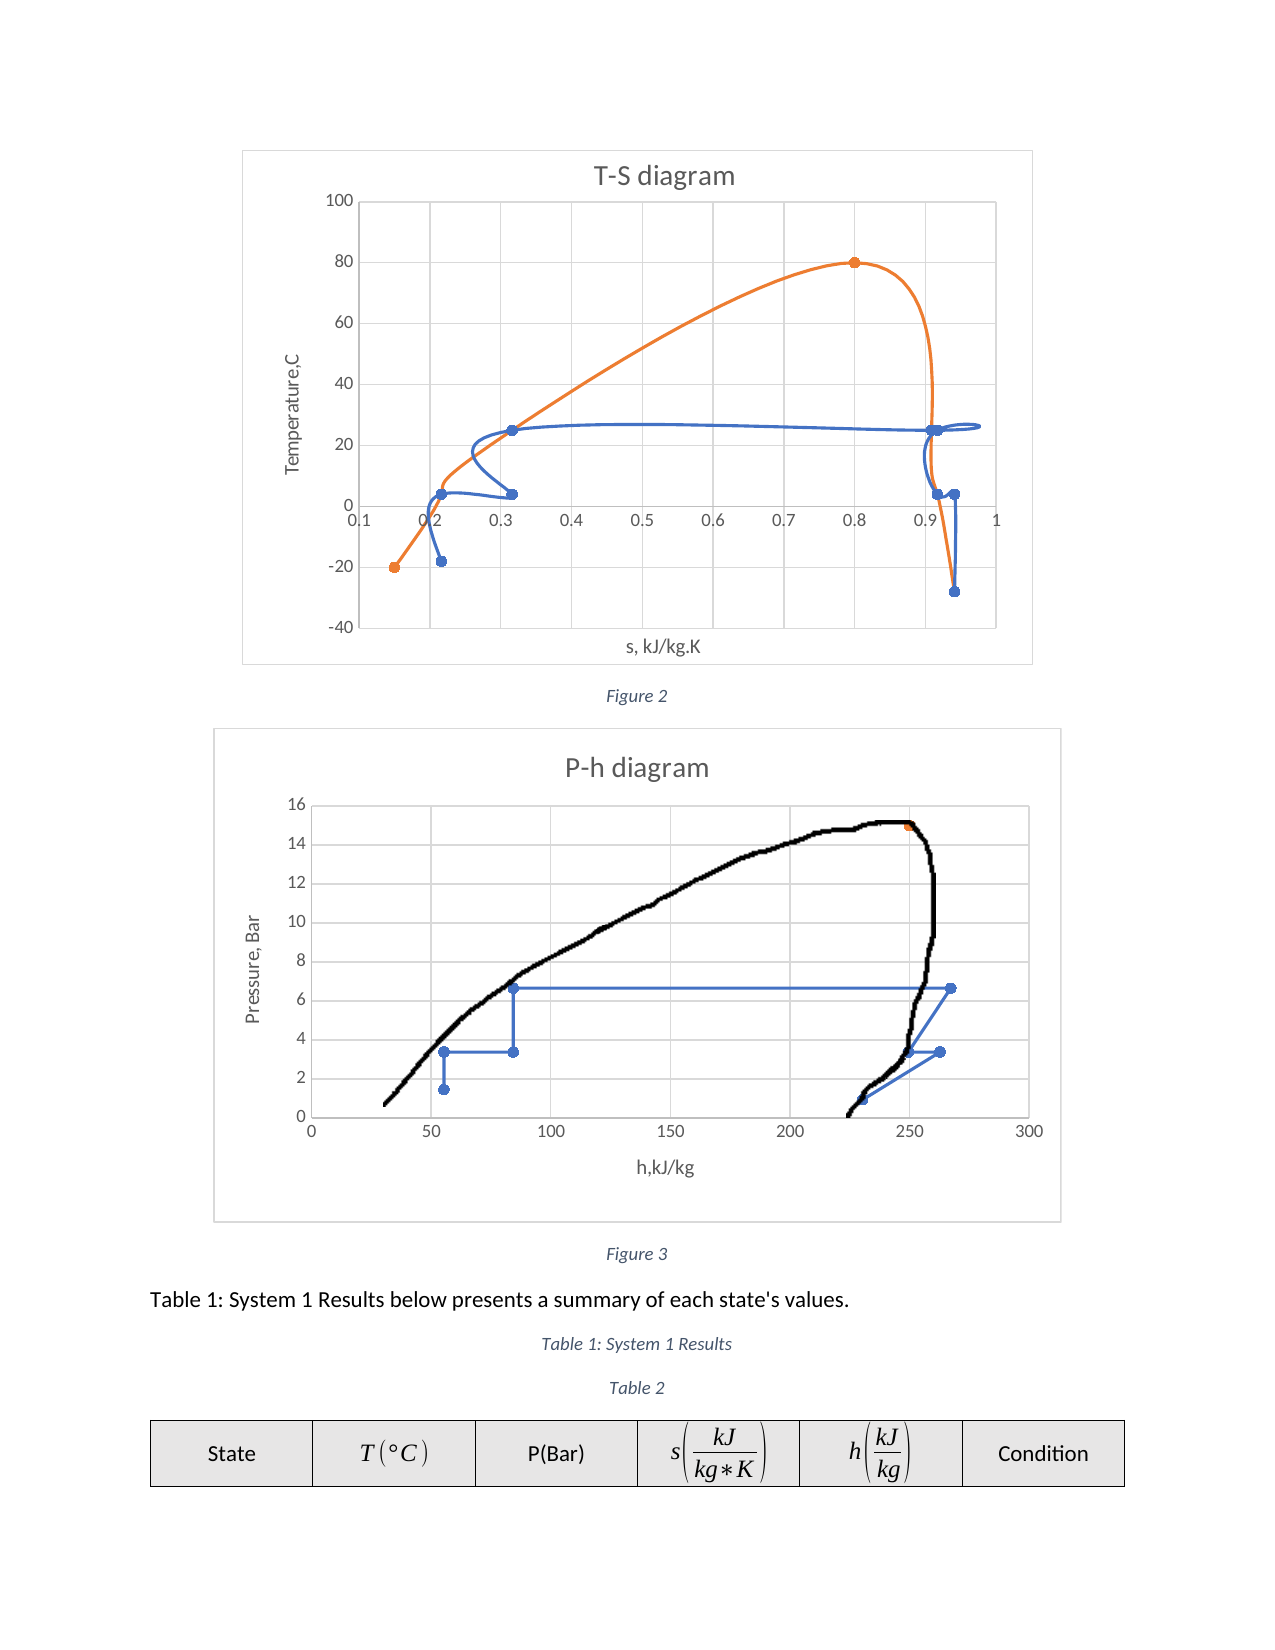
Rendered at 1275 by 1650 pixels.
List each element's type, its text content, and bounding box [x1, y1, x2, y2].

table_header Condition [963, 1421, 1124, 1486]
table_header P(Bar) [476, 1421, 637, 1486]
table_header [313, 1421, 475, 1486]
table_header [638, 1421, 799, 1486]
picture [383, 820, 936, 1118]
table_header State [151, 1421, 312, 1486]
table_header [800, 1421, 962, 1486]
text Table 1: System 1 Results below presents a summary of each state's values. [150, 1285, 1125, 1313]
